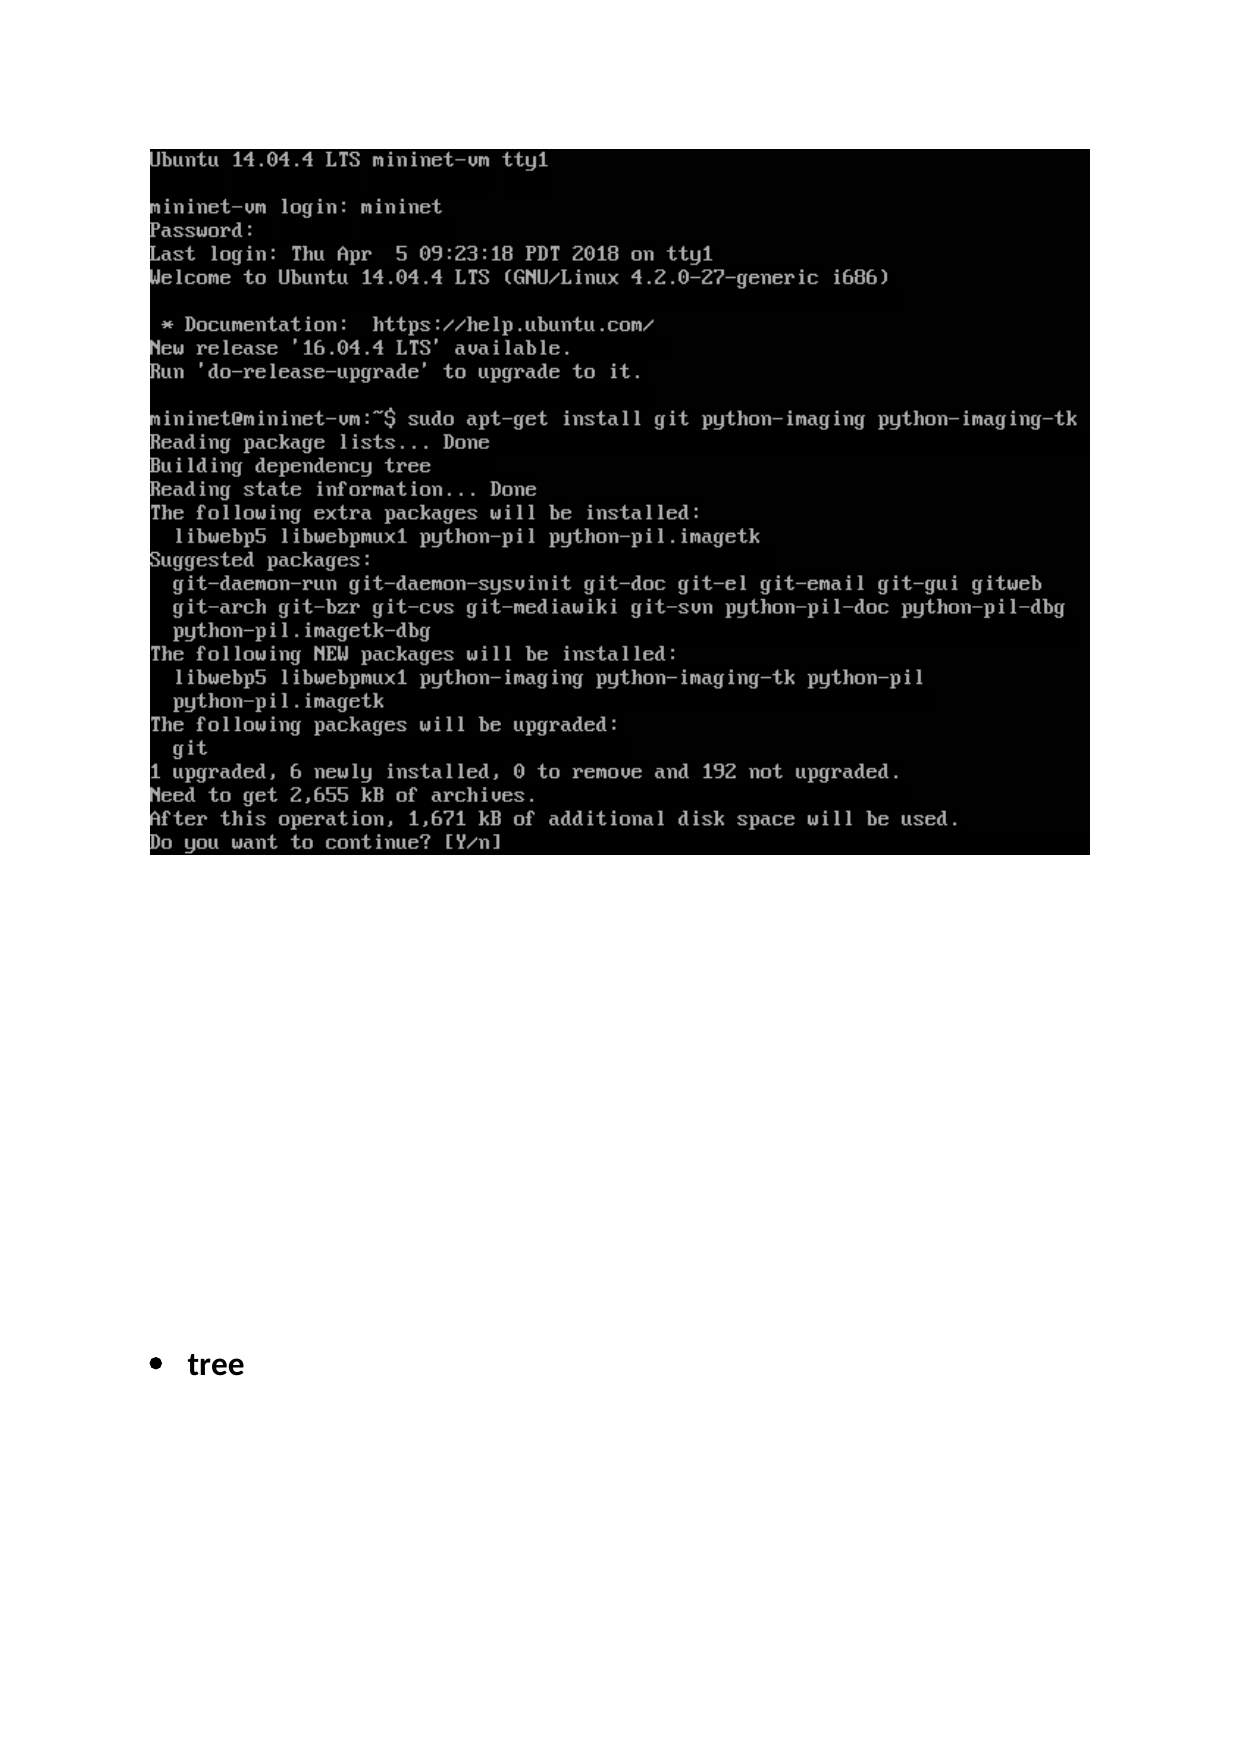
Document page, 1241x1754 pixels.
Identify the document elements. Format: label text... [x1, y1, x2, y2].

picture [150, 149, 1090, 855]
list tree [150, 1343, 1090, 1383]
